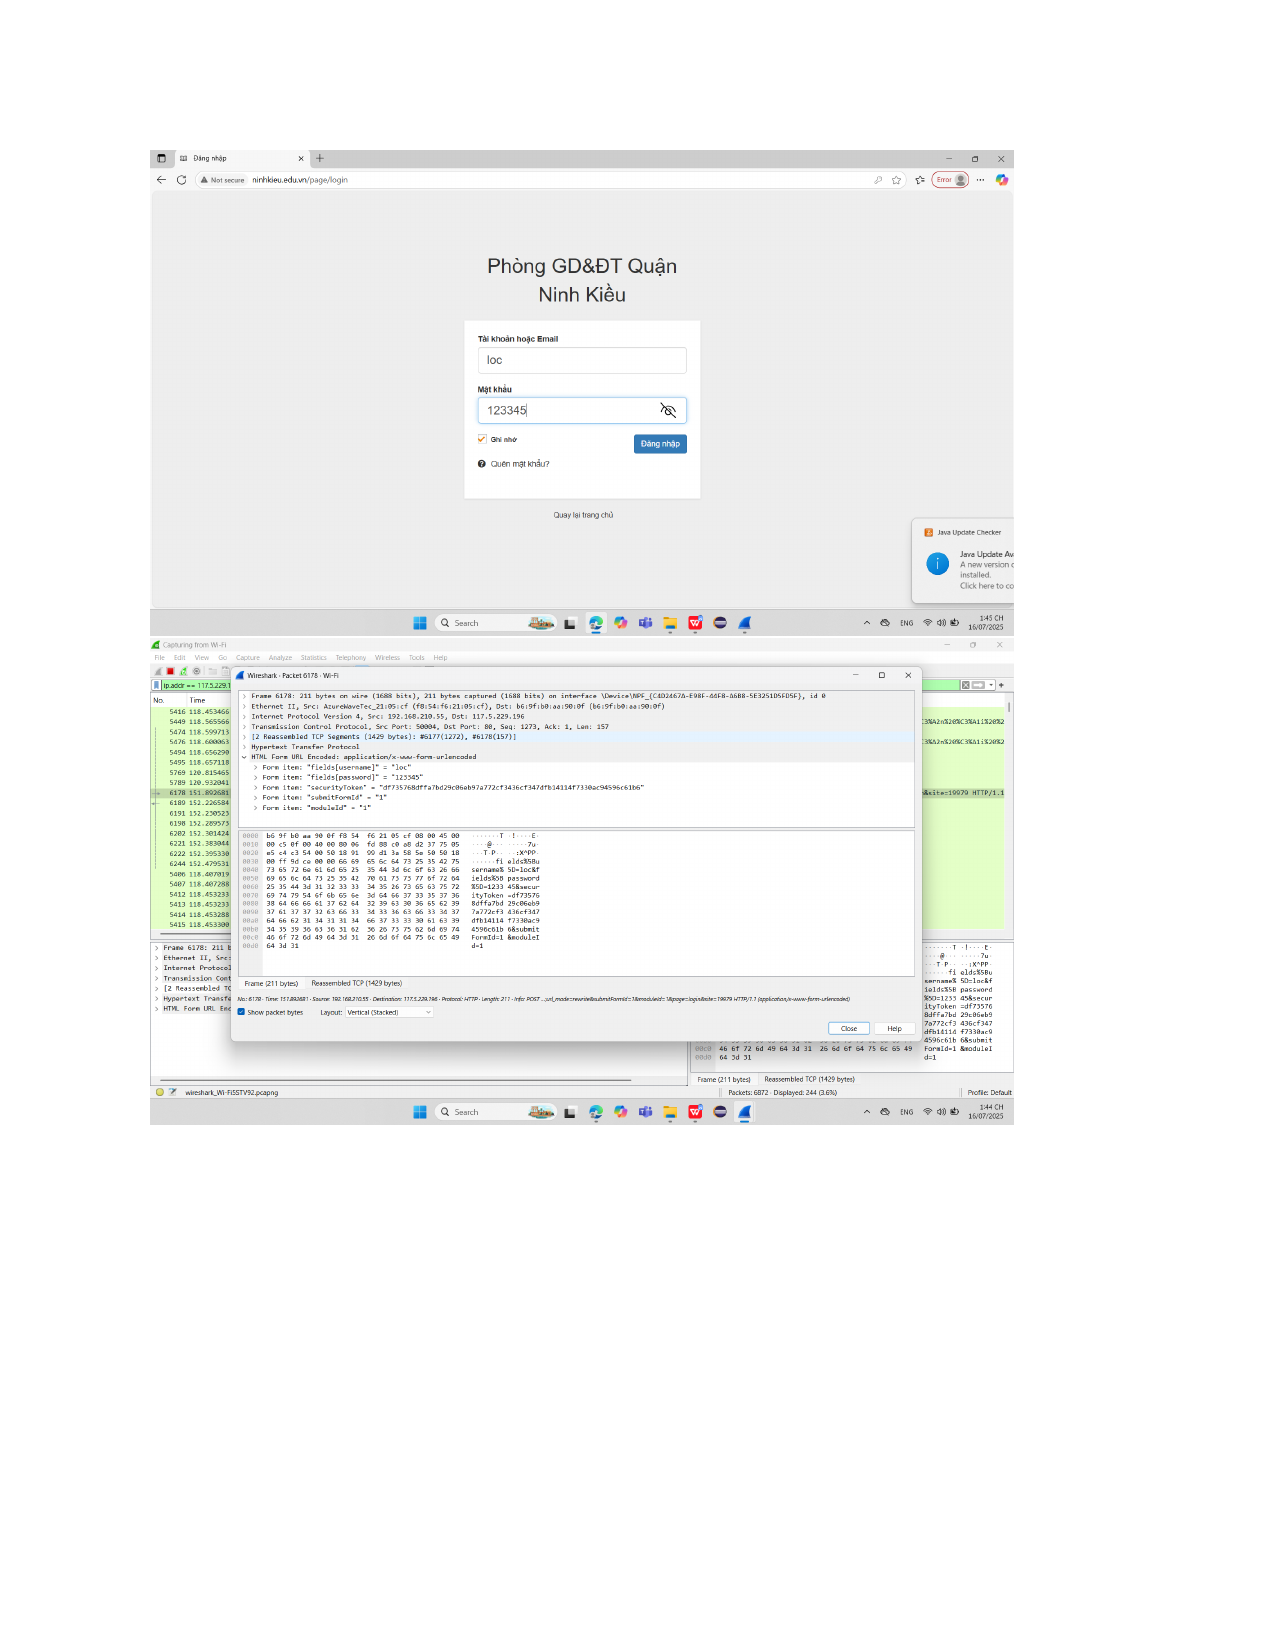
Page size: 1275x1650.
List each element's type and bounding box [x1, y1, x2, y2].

picture [150, 638, 1014, 1125]
picture [150, 150, 1014, 636]
